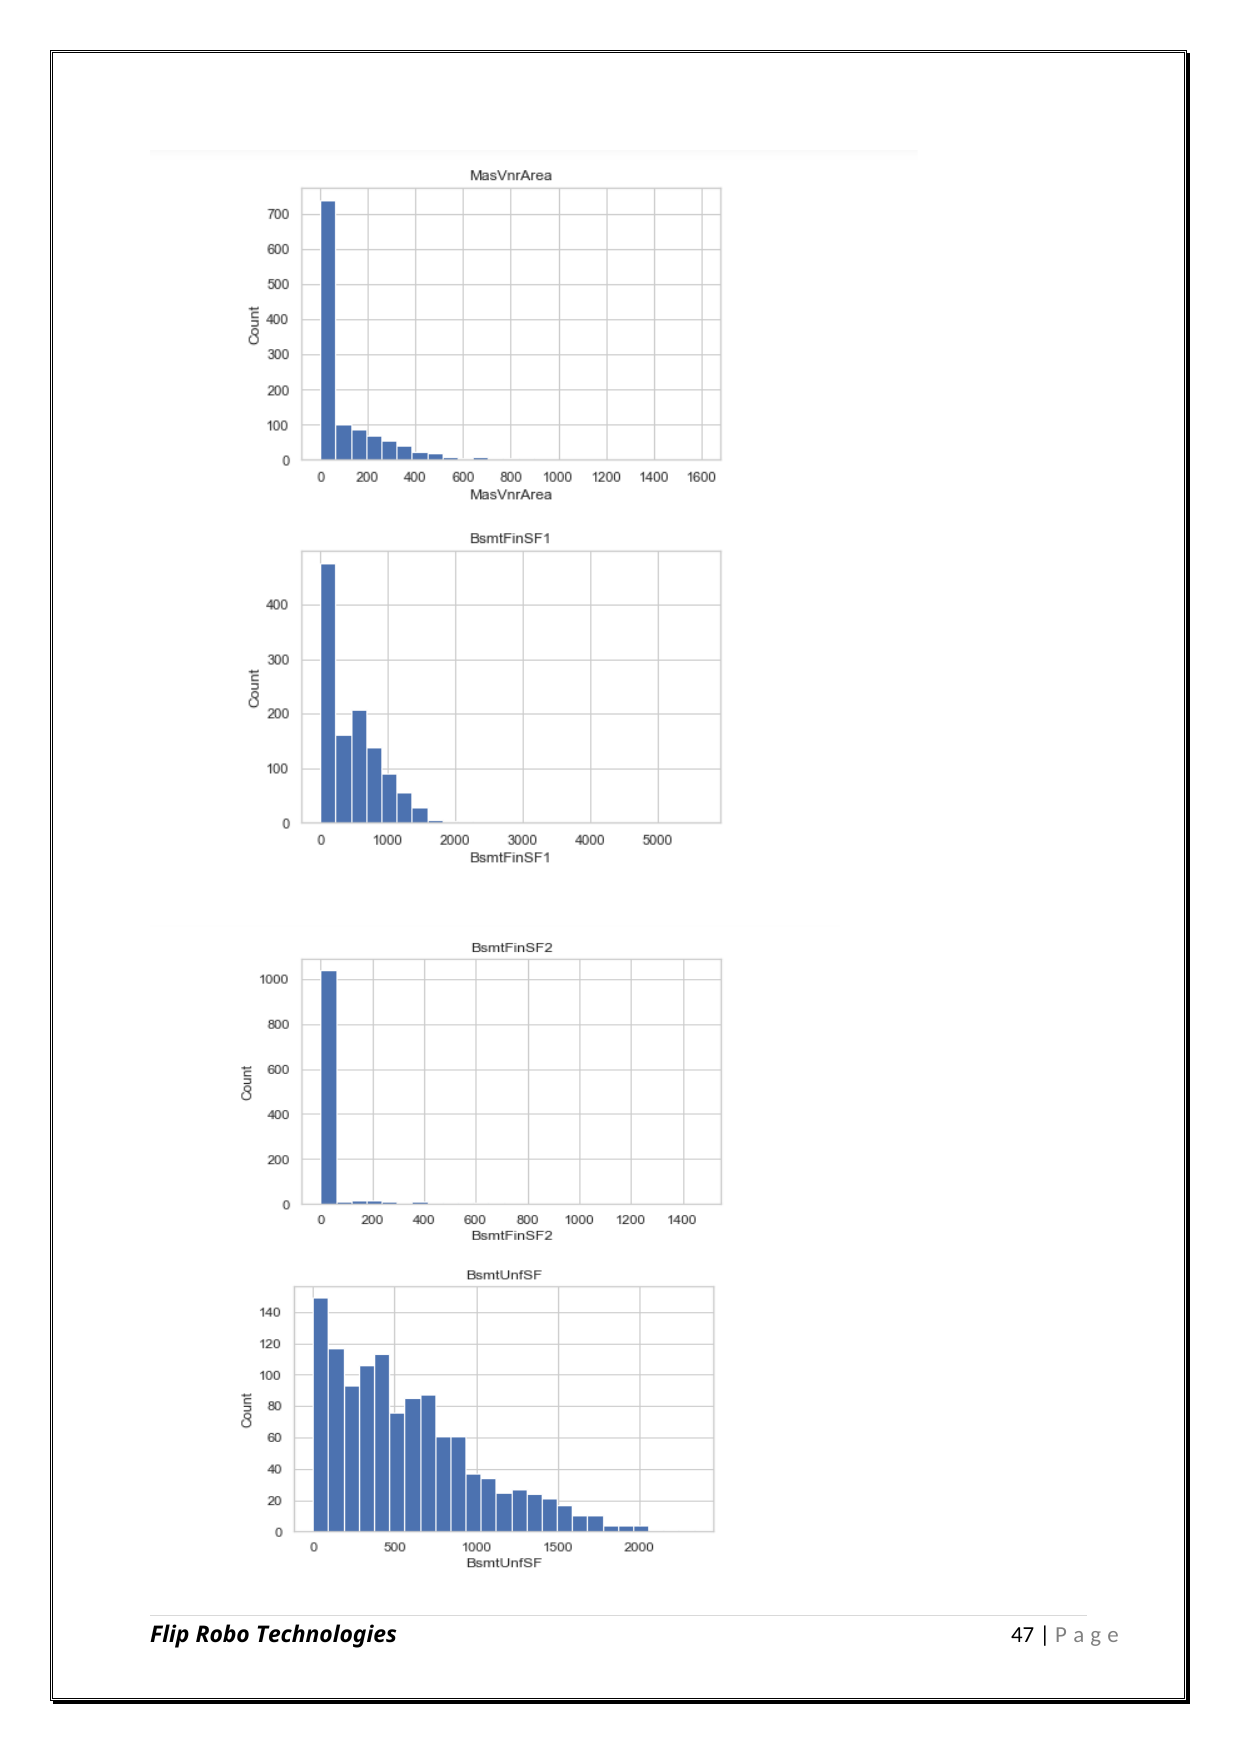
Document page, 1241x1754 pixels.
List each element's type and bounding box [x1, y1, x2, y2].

picture [150, 150, 918, 895]
picture [150, 925, 840, 1591]
